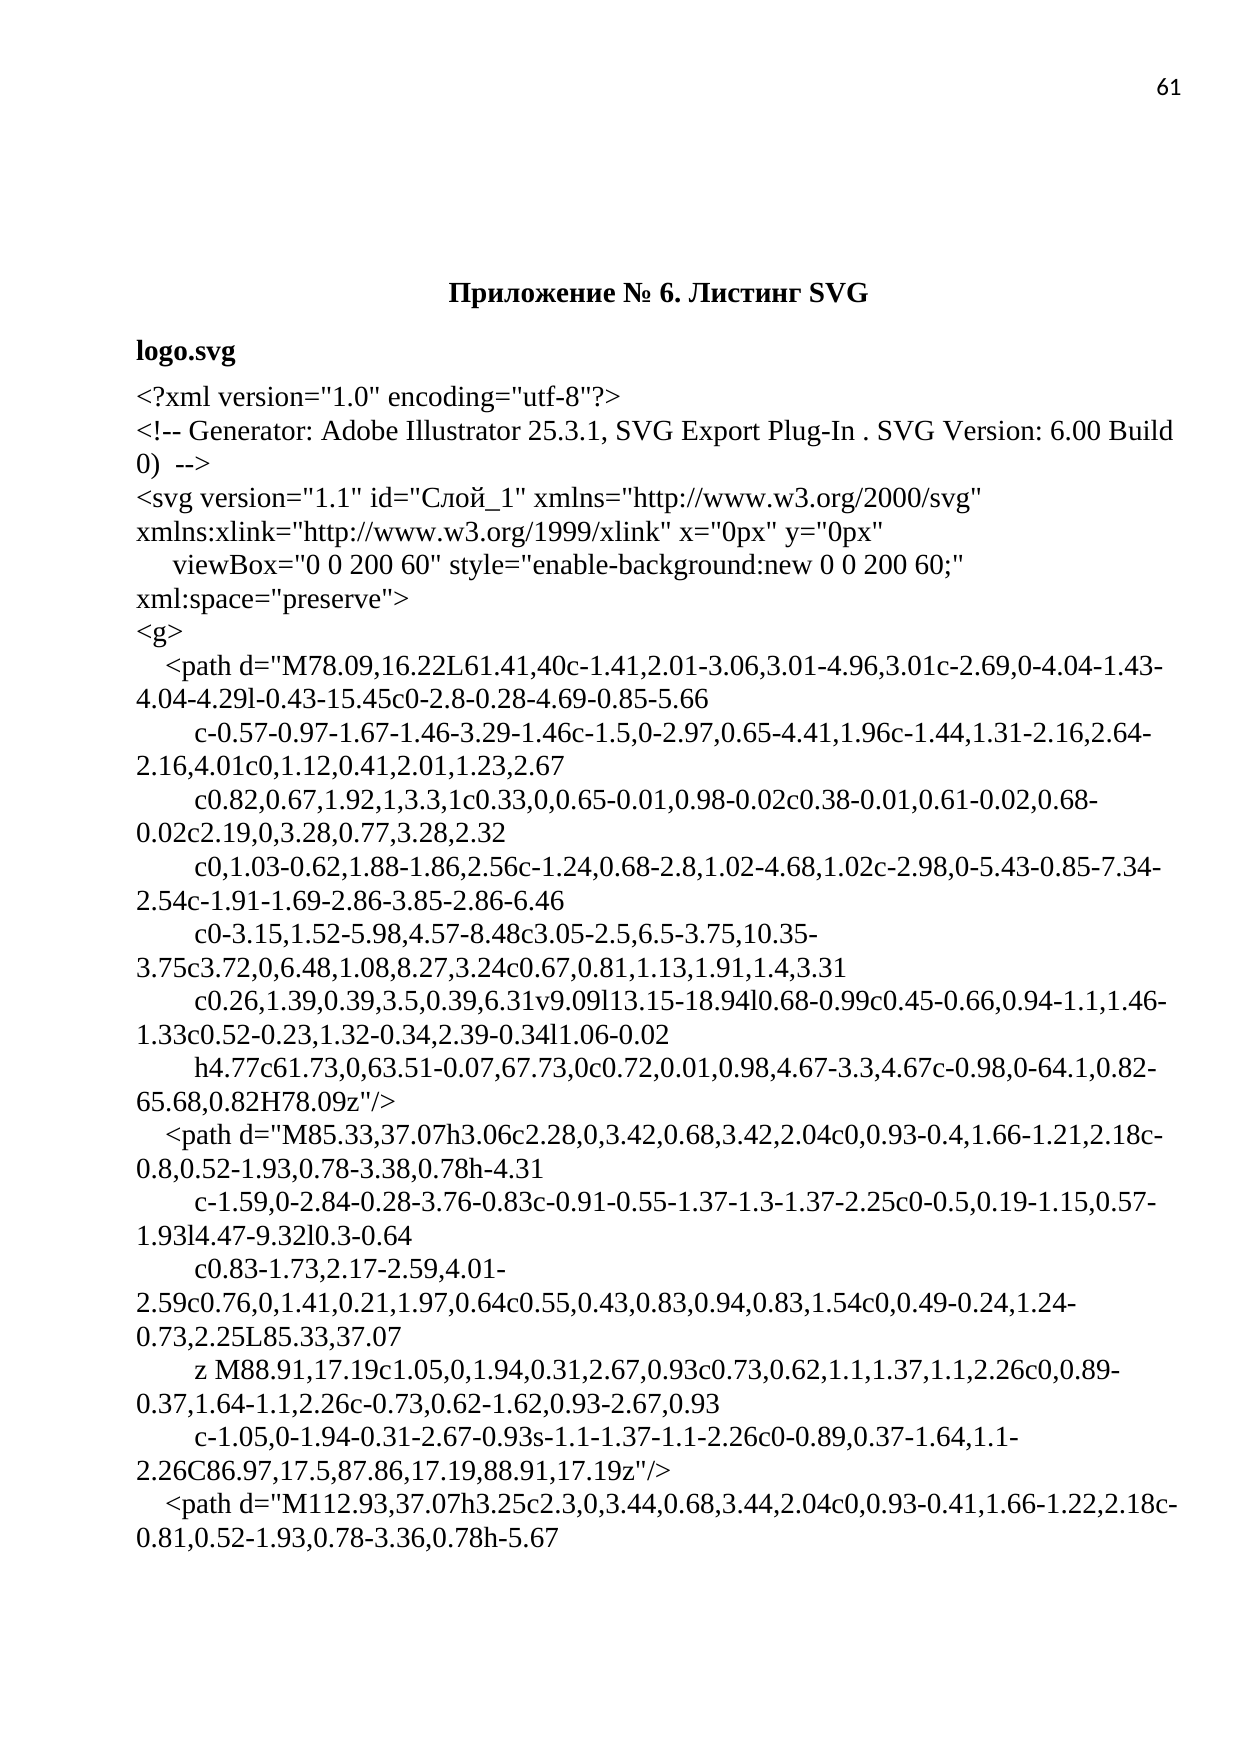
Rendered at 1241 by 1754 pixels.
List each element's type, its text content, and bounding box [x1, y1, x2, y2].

subtitle logo.svg [136, 333, 1181, 367]
subtitle Приложение № 6. Листинг SVG [136, 275, 1181, 308]
text viewBox="0 0 200 60" style="enable-background:new 0 0 200 60;" xml:space="preserve"> [136, 547, 1181, 614]
text c0,1.03-0.62,1.88-1.86,2.56c-1.24,0.68-2.8,1.02-4.68,1.02c-2.98,0-5.43-0.85-7.34-2.54c-1.91-1.69-2.86-3.85-2.86-6.46 [136, 849, 1181, 916]
text h4.77c61.73,0,63.51-0.07,67.73,0c0.72,0.01,0.98,4.67-3.3,4.67c-0.98,0-64.1,0.82-65.68,0.82H78.09z"/> [136, 1050, 1181, 1117]
text <path d="M85.33,37.07h3.06c2.28,0,3.42,0.68,3.42,2.04c0,0.93-0.4,1.66-1.21,2.18c-0.8,0.52-1.93,0.78-3.38,0.78h-4.31 [136, 1117, 1181, 1184]
text <g> [136, 614, 1181, 648]
text <?xml version="1.0" encoding="utf-8"?> [136, 379, 1181, 413]
text <!-- Generator: Adobe Illustrator 25.3.1, SVG Export Plug-In . SVG Version: 6.00 Build 0) --> [136, 413, 1181, 480]
text <svg version="1.1" id="Слой_1" xmlns="http://www.w3.org/2000/svg" xmlns:xlink="http://www.w3.org/1999/xlink" x="0px" y="0px" [136, 480, 1181, 547]
text <path d="M78.09,16.22L61.41,40c-1.41,2.01-3.06,3.01-4.96,3.01c-2.69,0-4.04-1.43-4.04-4.29l-0.43-15.45c0-2.8-0.28-4.69-0.85-5.66 [136, 648, 1181, 715]
text z M88.91,17.19c1.05,0,1.94,0.31,2.67,0.93c0.73,0.62,1.1,1.37,1.1,2.26c0,0.89-0.37,1.64-1.1,2.26c-0.73,0.62-1.62,0.93-2.67,0.93 [136, 1352, 1181, 1419]
text c0-3.15,1.52-5.98,4.57-8.48c3.05-2.5,6.5-3.75,10.35-3.75c3.72,0,6.48,1.08,8.27,3.24c0.67,0.81,1.13,1.91,1.4,3.31 [136, 916, 1181, 983]
text c0.26,1.39,0.39,3.5,0.39,6.31v9.09l13.15-18.94l0.68-0.99c0.45-0.66,0.94-1.1,1.46-1.33c0.52-0.23,1.32-0.34,2.39-0.34l1.06-0.02 [136, 983, 1181, 1050]
text <path d="M112.93,37.07h3.25c2.3,0,3.44,0.68,3.44,2.04c0,0.93-0.41,1.66-1.22,2.18c-0.81,0.52-1.93,0.78-3.36,0.78h-5.67 [136, 1486, 1181, 1553]
text c-0.57-0.97-1.67-1.46-3.29-1.46c-1.5,0-2.97,0.65-4.41,1.96c-1.44,1.31-2.16,2.64-2.16,4.01c0,1.12,0.41,2.01,1.23,2.67 [136, 715, 1181, 782]
text c-1.59,0-2.84-0.28-3.76-0.83c-0.91-0.55-1.37-1.3-1.37-2.25c0-0.5,0.19-1.15,0.57-1.93l4.47-9.32l0.3-0.64 [136, 1184, 1181, 1252]
text c-1.05,0-1.94-0.31-2.67-0.93s-1.1-1.37-1.1-2.26c0-0.89,0.37-1.64,1.1-2.26C86.97,17.5,87.86,17.19,88.91,17.19z"/> [136, 1419, 1181, 1486]
text c0.83-1.73,2.17-2.59,4.01-2.59c0.76,0,1.41,0.21,1.97,0.64c0.55,0.43,0.83,0.94,0.83,1.54c0,0.49-0.24,1.24-0.73,2.25L85.33,37.07 [136, 1252, 1181, 1352]
text c0.82,0.67,1.92,1,3.3,1c0.33,0,0.65-0.01,0.98-0.02c0.38-0.01,0.61-0.02,0.68-0.02c2.19,0,3.28,0.77,3.28,2.32 [136, 782, 1181, 849]
